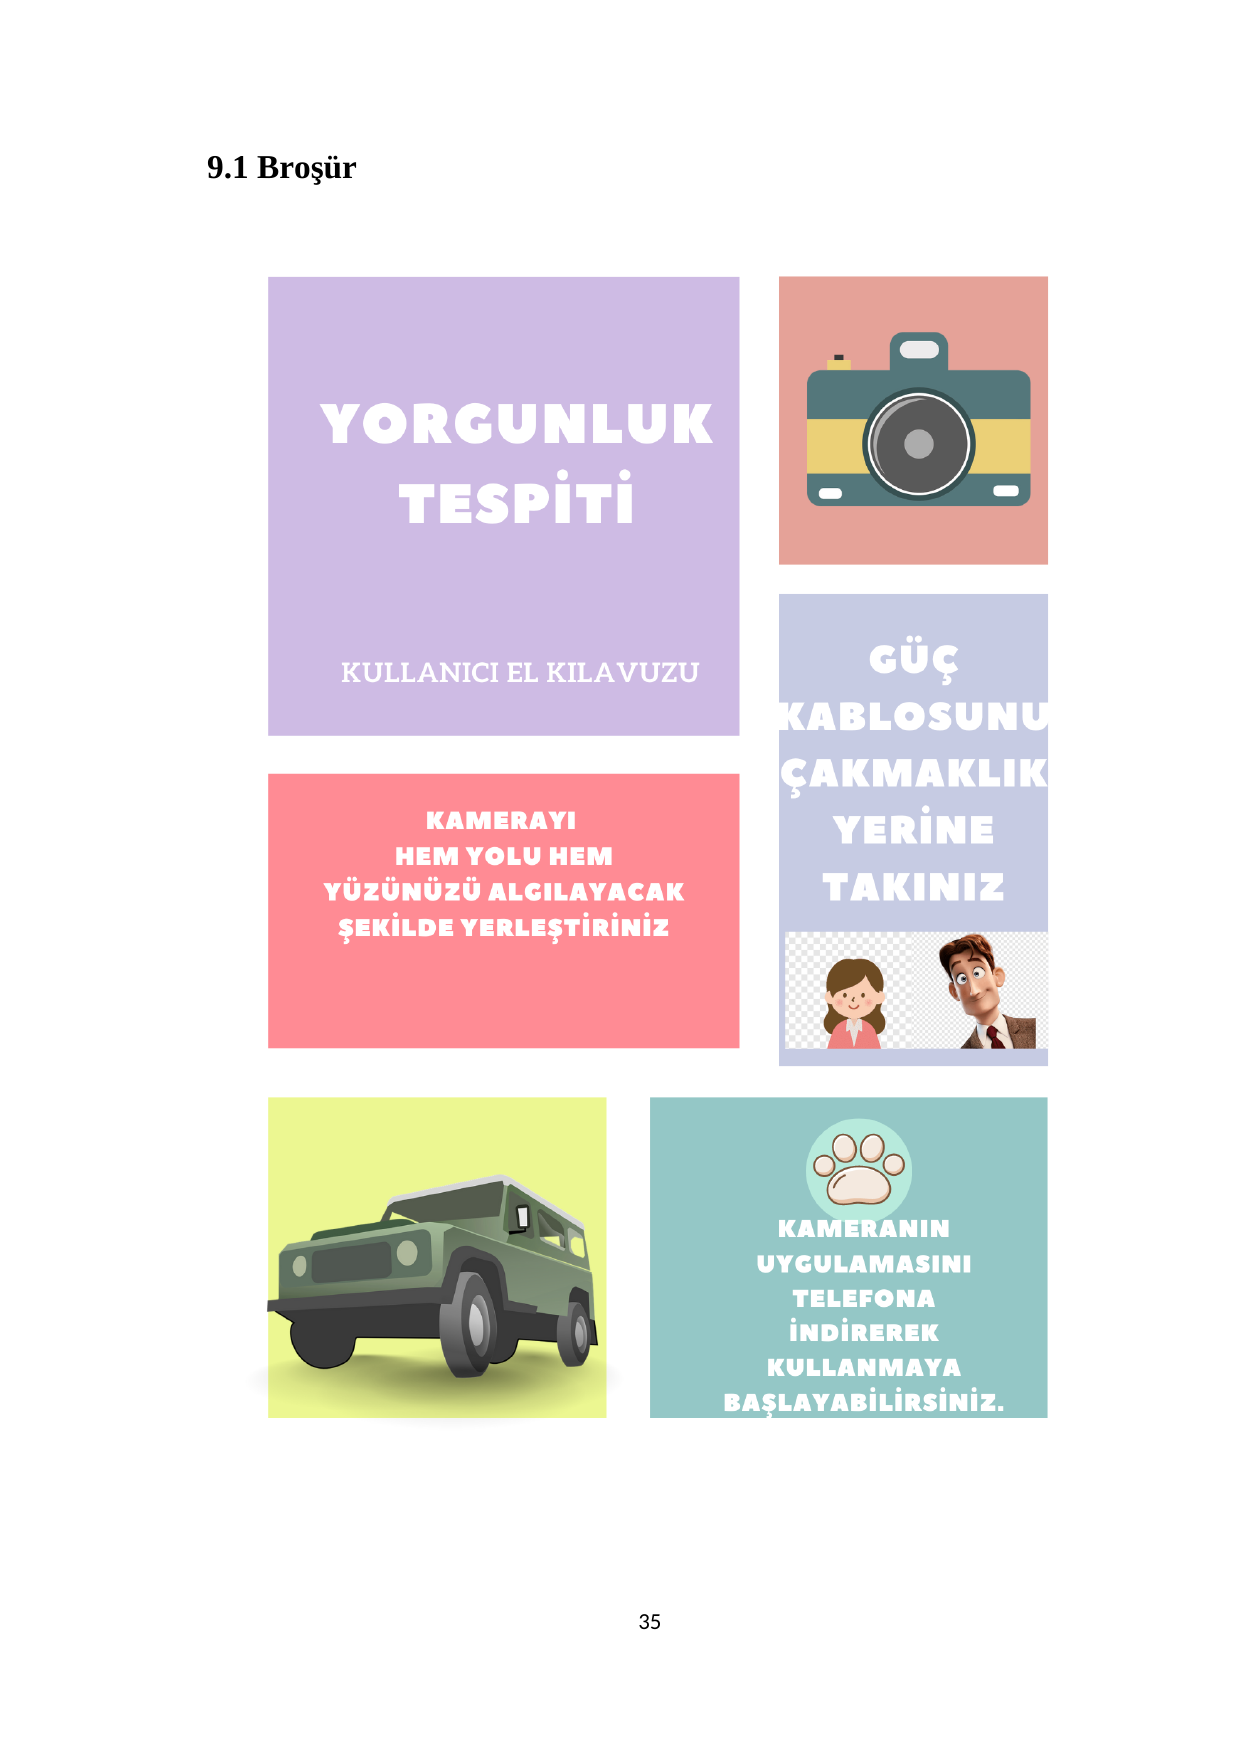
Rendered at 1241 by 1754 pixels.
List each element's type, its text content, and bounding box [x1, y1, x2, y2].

picture [206, 214, 1093, 1467]
subtitle 9.1 Broşür [207, 148, 1092, 186]
